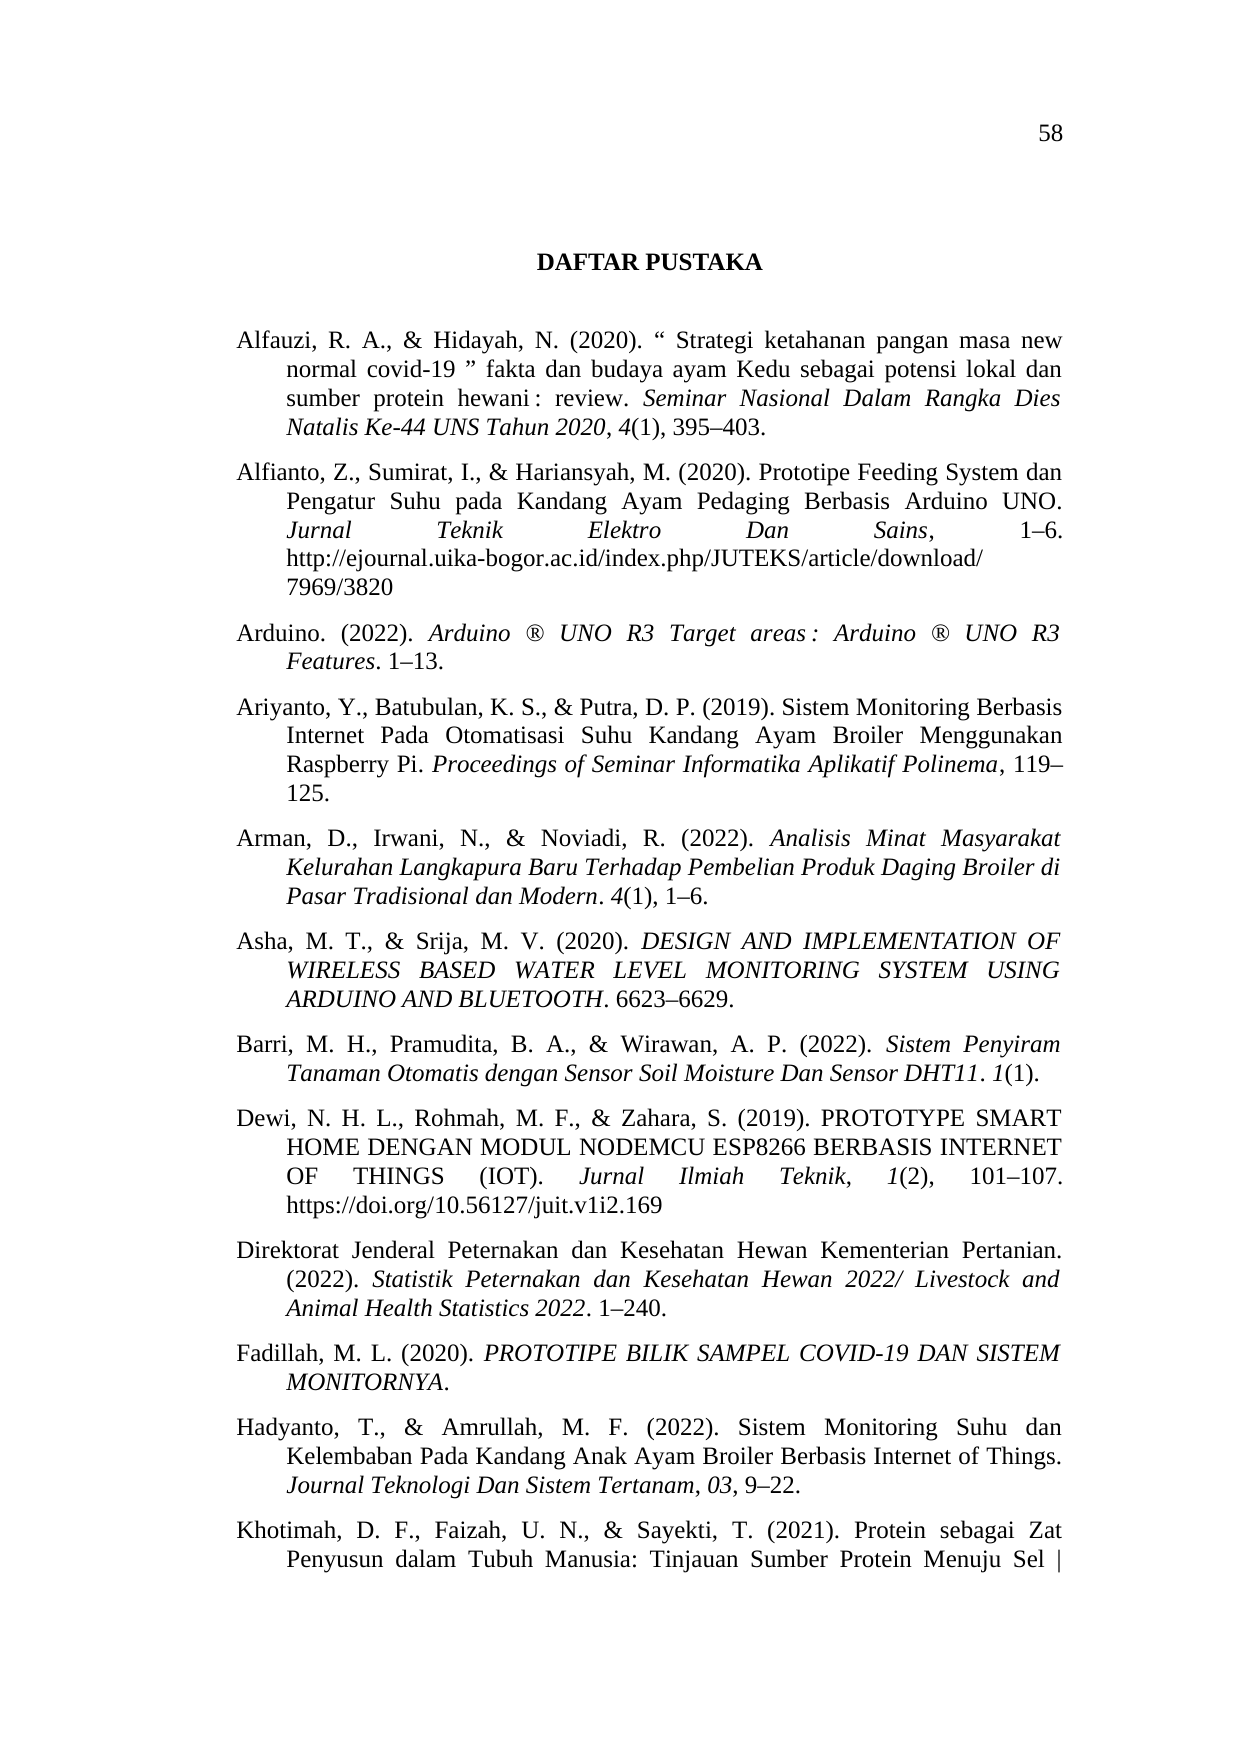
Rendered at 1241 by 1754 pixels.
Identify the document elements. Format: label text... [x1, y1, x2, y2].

text Arman, D., Irwani, N., & Noviadi, R. (2022). Analisis Minat Masyarakat Kelurahan Langkapura Baru Terhadap Pembelian Produk Daging Broiler di Pasar Tradisional dan Modern. 4(1), 1–6. [236, 823, 1063, 910]
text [236, 1515, 1063, 1573]
text Hadyanto, T., & Amrullah, M. F. (2022). Sistem Monitoring Suhu dan Kelembaban Pada Kandang Anak Ayam Broiler Berbasis Internet of Things. Journal Teknologi Dan Sistem Tertanam, 03, 9–22. [236, 1412, 1063, 1498]
text Asha, M. T., & Srija, M. V. (2020). DESIGN AND IMPLEMENTATION OF WIRELESS BASED WATER LEVEL MONITORING SYSTEM USING ARDUINO AND BLUETOOTH. 6623–6629. [236, 926, 1063, 1013]
text Arduino. (2022). Arduino ® UNO R3 Target areas : Arduino ® UNO R3 Features. 1–13. [236, 618, 1063, 675]
text Alfauzi, R. A., & Hidayah, N. (2020). “ Strategi ketahanan pangan masa new normal covid-19 ” fakta dan budaya ayam Kedu sebagai potensi lokal dan sumber protein hewani : review. Seminar Nasional Dalam Rangka Dies Natalis Ke-44 UNS Tahun 2020, 4(1), 395–403. [236, 326, 1063, 441]
text Direktorat Jenderal Peternakan dan Kesehatan Hewan Kementerian Pertanian. (2022). Statistik Peternakan dan Kesehatan Hewan 2022/ Livestock and Animal Health Statistics 2022. 1–240. [236, 1235, 1063, 1321]
text Alfianto, Z., Sumirat, I., & Hariansyah, M. (2020). Prototipe Feeding System dan Pengatur Suhu pada Kandang Ayam Pedaging Berbasis Arduino UNO. Jurnal Teknik Elektro Dan Sains, 1–6. http://ejournal.uika-bogor.ac.id/index.php/JUTEKS/article/download/7969/3820 [236, 457, 1063, 601]
text Dewi, N. H. L., Rohmah, M. F., & Zahara, S. (2019). PROTOTYPE SMART HOME DENGAN MODUL NODEMCU ESP8266 BERBASIS INTERNET OF THINGS (IOT). Jurnal Ilmiah Teknik, 1(2), 101–107. https://doi.org/10.56127/juit.v1i2.169 [236, 1103, 1063, 1218]
text Barri, M. H., Pramudita, B. A., & Wirawan, A. P. (2022). Sistem Penyiram Tanaman Otomatis dengan Sensor Soil Moisture Dan Sensor DHT11. 1(1). [236, 1029, 1063, 1087]
subtitle DAFTAR PUSTAKA [236, 247, 1063, 276]
text Ariyanto, Y., Batubulan, K. S., & Putra, D. P. (2019). Sistem Monitoring Berbasis Internet Pada Otomatisasi Suhu Kandang Ayam Broiler Menggunakan Raspberry Pi. Proceedings of Seminar Informatika Aplikatif Polinema, 119–125. [236, 692, 1063, 807]
text Fadillah, M. L. (2020). PROTOTIPE BILIK SAMPEL COVID-19 DAN SISTEM MONITORNYA. [236, 1338, 1063, 1396]
